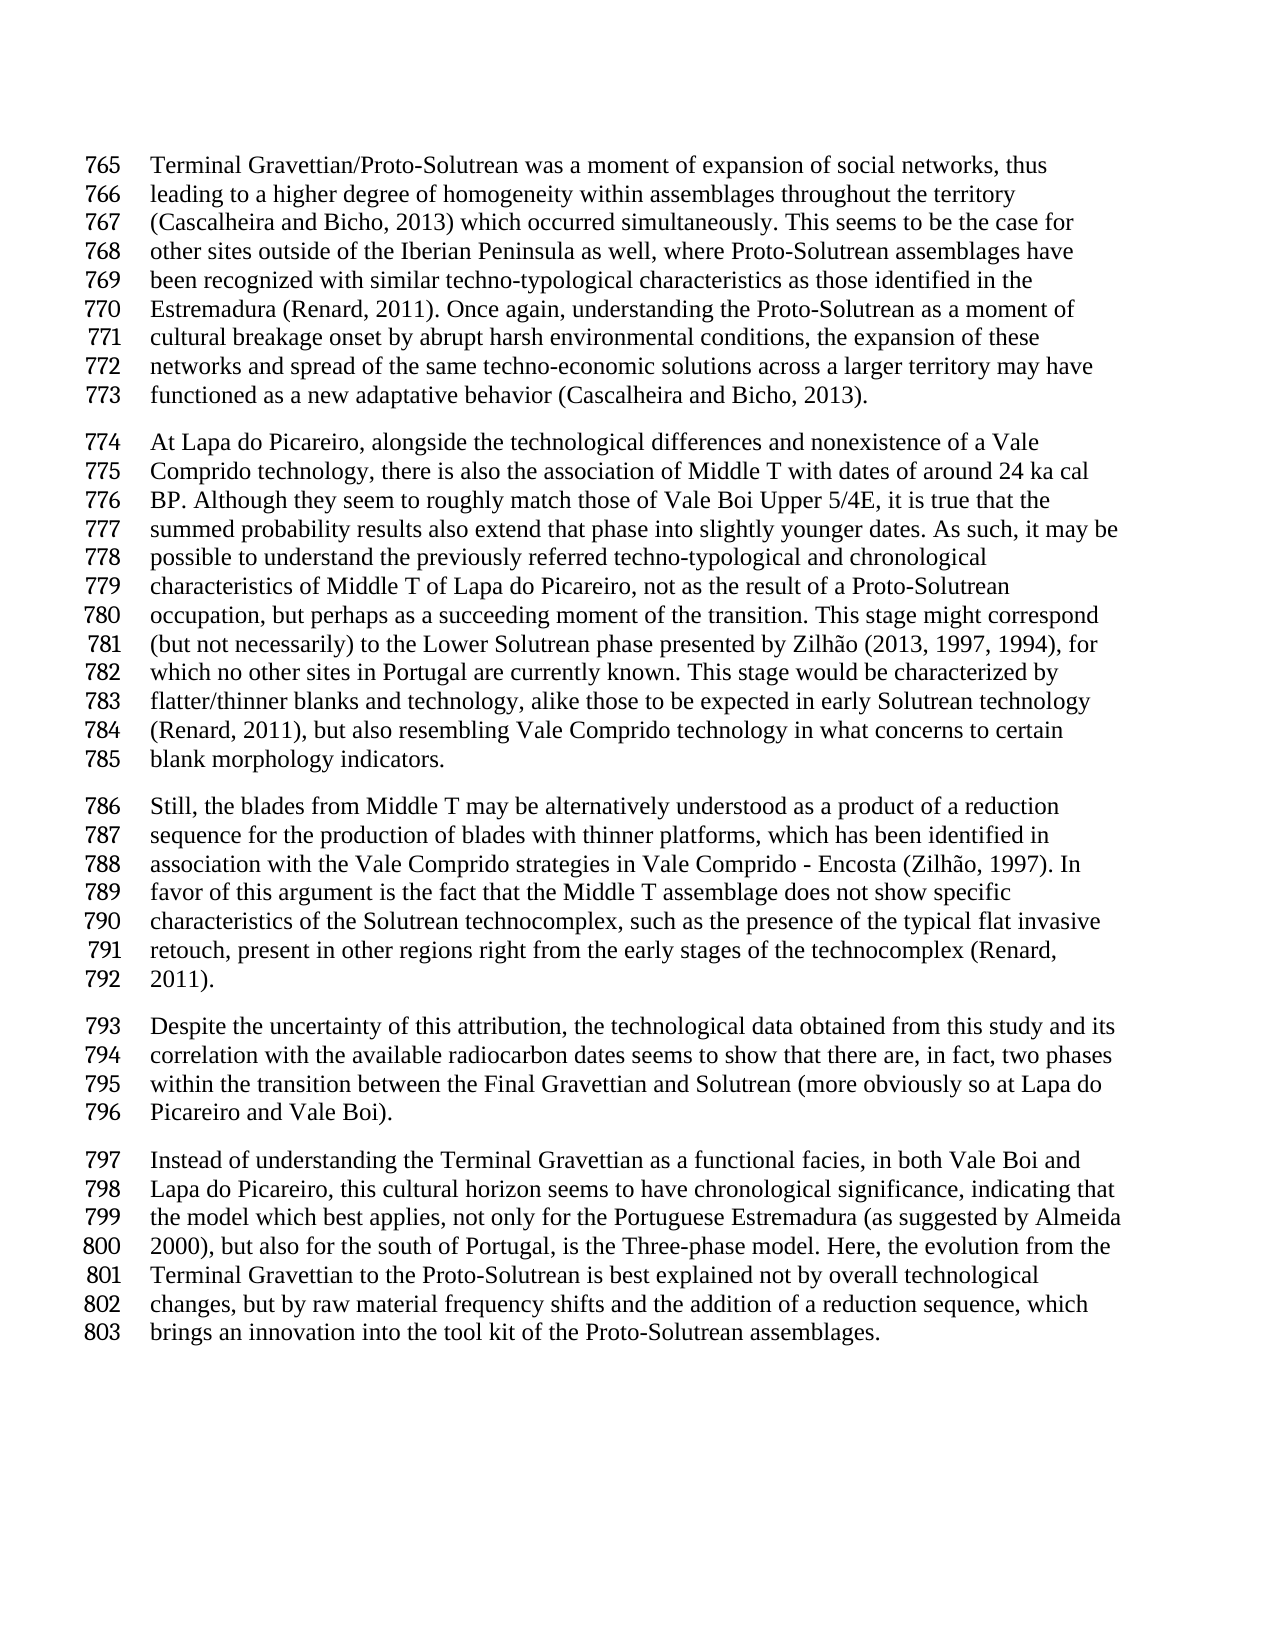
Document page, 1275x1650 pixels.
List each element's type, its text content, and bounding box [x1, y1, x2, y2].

text At Lapa do Picareiro, alongside the technological differences and nonexistence of a Vale Comprido technology, there is also the association of Middle T with dates of around 24 ka cal BP. Although they seem to roughly match those of Vale Boi Upper 5/4E, it is true that the summed probability results also extend that phase into slightly younger dates. As such, it may be possible to understand the previously referred techno-typological and chronological characteristics of Middle T of Lapa do Picareiro, not as the result of a Proto-Solutrean occupation, but perhaps as a succeeding moment of the transition. This stage might correspond (but not necessarily) to the Lower Solutrean phase presented by Zilhão (2013, 1997, 1994), for which no other sites in Portugal are currently known. This stage would be characterized by flatter/thinner blanks and technology, alike those to be expected in early Solutrean technology (Renard, 2011), but also resembling Vale Comprido technology in what concerns to certain blank morphology indicators. [150, 427, 1125, 772]
text Instead of understanding the Terminal Gravettian as a functional facies, in both Vale Boi and Lapa do Picareiro, this cultural horizon seems to have chronological significance, indicating that the model which best applies, not only for the Portuguese Estremadura (as suggested by Almeida 2000), but also for the south of Portugal, is the Three-phase model. Here, the evolution from the Terminal Gravettian to the Proto-Solutrean is best explained not by overall technological changes, but by raw material frequency shifts and the addition of a reduction sequence, which brings an innovation into the tool kit of the Proto-Solutrean assemblages. [150, 1145, 1125, 1346]
text Still, the blades from Middle T may be alternatively understood as a product of a reduction sequence for the production of blades with thinner platforms, which has been identified in association with the Vale Comprido strategies in Vale Comprido - Encosta (Zilhão, 1997). In favor of this argument is the fact that the Middle T assemblage does not show specific characteristics of the Solutrean technocomplex, such as the presence of the typical flat invasive retouch, present in other regions right from the early stages of the technocomplex (Renard, 2011). [150, 791, 1125, 992]
text Despite the uncertainty of this attribution, the technological data obtained from this study and its correlation with the available radiocarbon dates seems to show that there are, in fact, two phases within the transition between the Final Gravettian and Solutrean (more obviously so at Lapa do Picareiro and Vale Boi). [150, 1011, 1125, 1126]
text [150, 150, 1125, 409]
